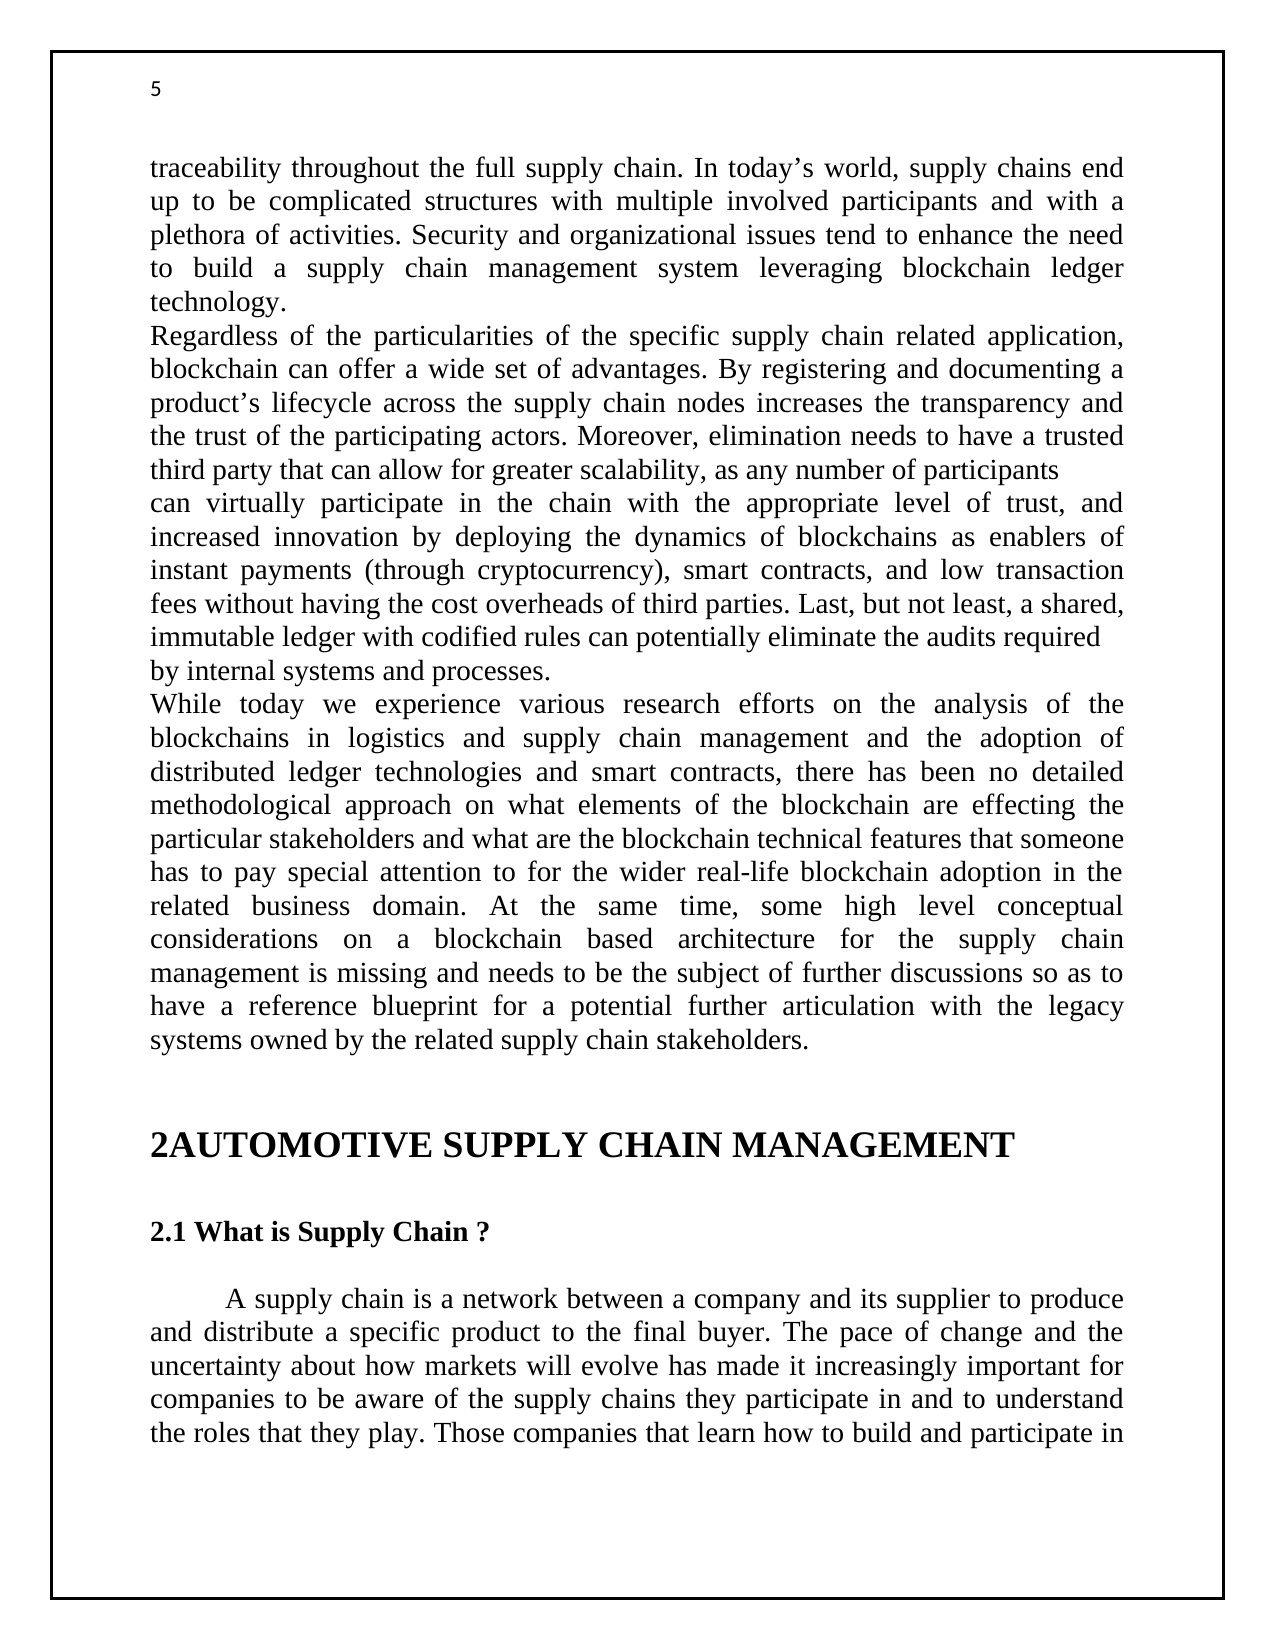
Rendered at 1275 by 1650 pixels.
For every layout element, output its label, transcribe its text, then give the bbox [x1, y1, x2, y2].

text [150, 150, 1125, 318]
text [150, 1281, 1125, 1448]
text can virtually participate in the chain with the appropriate level of trust, and increased innovation by deploying the dynamics of blockchains as enablers of instant payments (through cryptocurrency), smart contracts, and low transaction fees without having the cost overheads of third parties. Last, but not least, a shared, immutable ledger with codified rules can potentially eliminate the audits required [150, 485, 1125, 653]
text Regardless of the particularities of the specific supply chain related application, blockchain can offer a wide set of advantages. By registering and documenting a product’s lifecycle across the supply chain nodes increases the transparency and the trust of the participating actors. Moreover, elimination needs to have a trusted third party that can allow for greater scalability, as any number of participants [150, 318, 1125, 485]
text by internal systems and processes. [150, 653, 1125, 687]
text 2AUTOMOTIVE SUPPLY CHAIN MANAGEMENT [150, 1123, 1125, 1166]
text 2.1 What is Supply Chain ? [150, 1214, 1125, 1247]
text While today we experience various research efforts on the analysis of the blockchains in logistics and supply chain management and the adoption of distributed ledger technologies and smart contracts, there has been no detailed methodological approach on what elements of the blockchain are effecting the particular stakeholders and what are the blockchain technical features that someone has to pay special attention to for the wider real-life blockchain adoption in the related business domain. At the same time, some high level conceptual considerations on a blockchain based architecture for the supply chain management is missing and needs to be the subject of further discussions so as to have a reference blueprint for a potential further articulation with the legacy systems owned by the related supply chain stakeholders. [150, 687, 1125, 1056]
